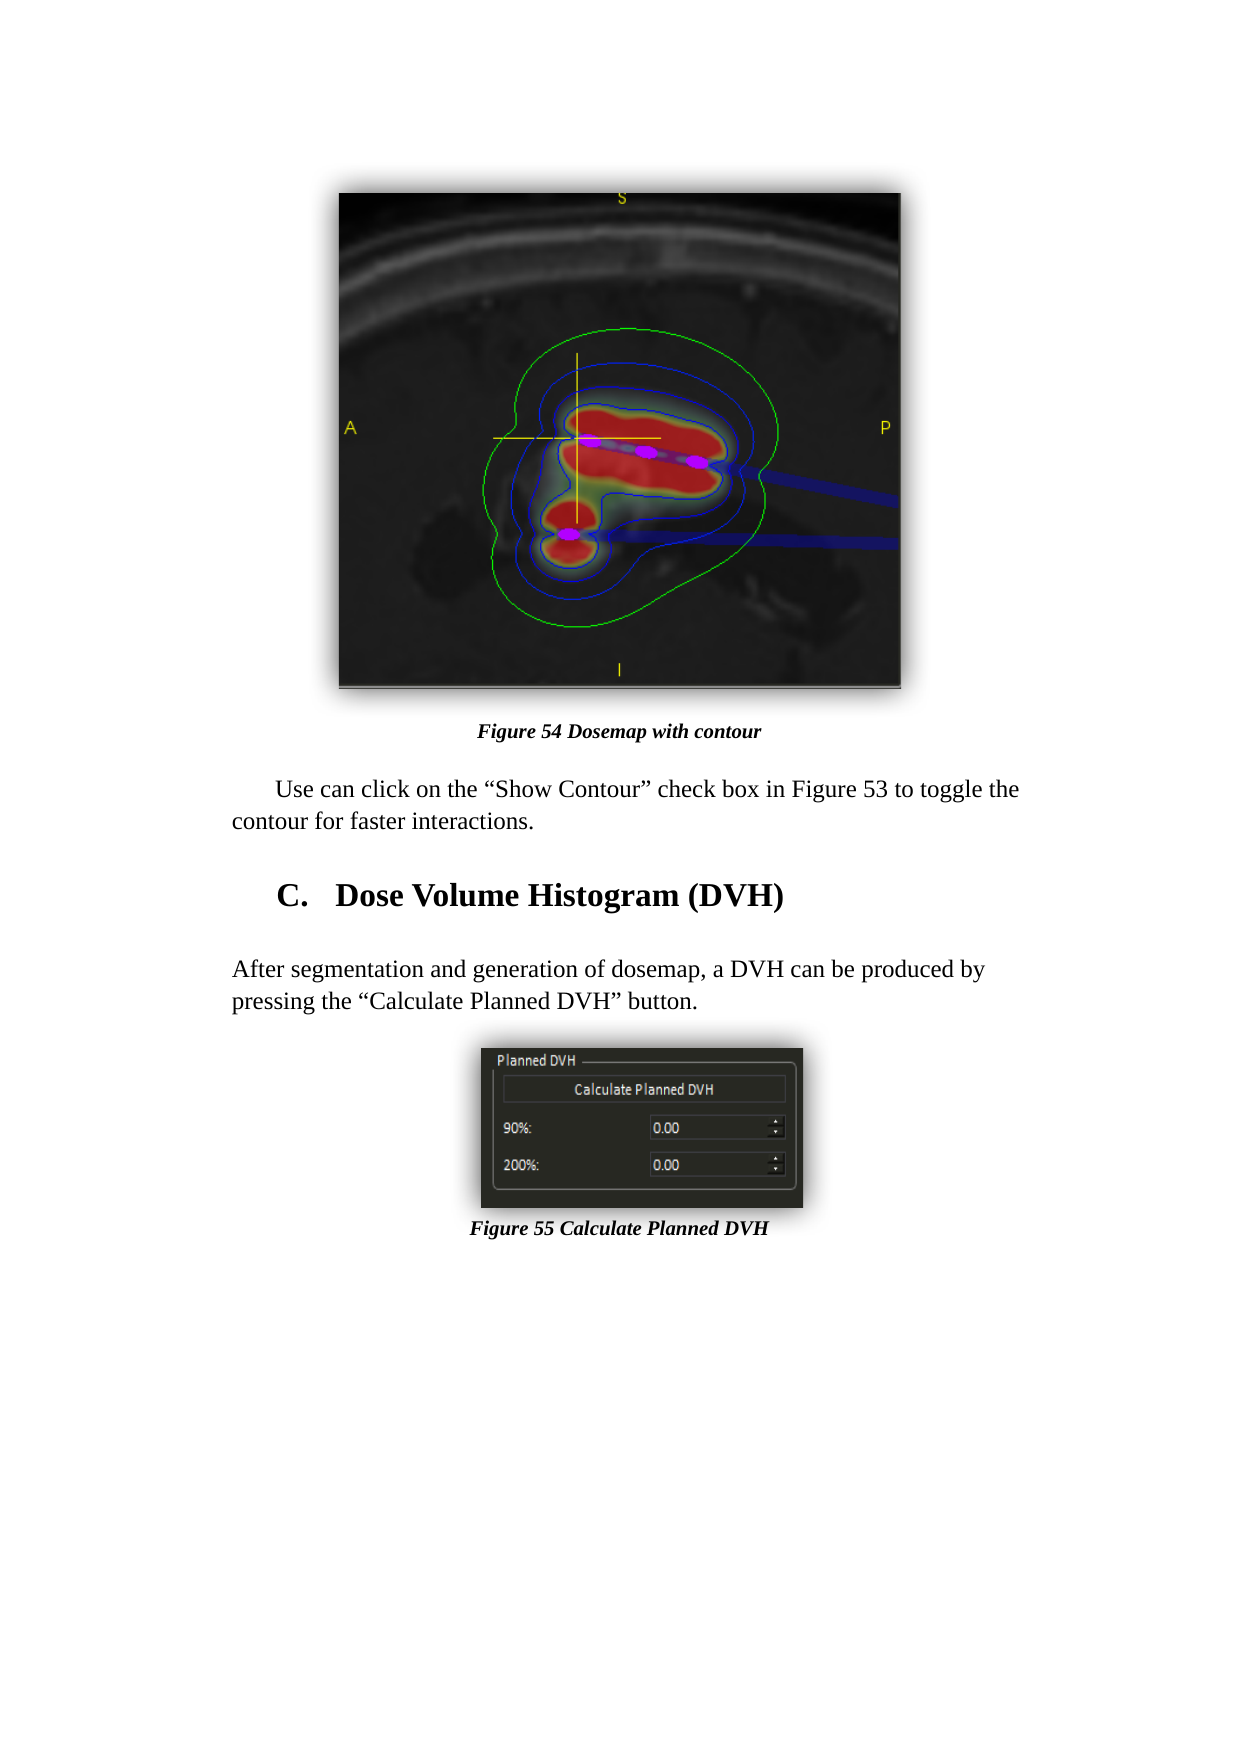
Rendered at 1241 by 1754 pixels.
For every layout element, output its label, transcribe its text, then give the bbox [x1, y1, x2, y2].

subtitle Dose Volume Histogram (DVH) [276, 862, 1053, 927]
picture [338, 193, 902, 689]
picture [481, 1048, 804, 1208]
text After segmentation and generation of dosemap, a DVH can be produced by pressing the “Calculate Planned DVH” button. [232, 952, 1053, 1017]
